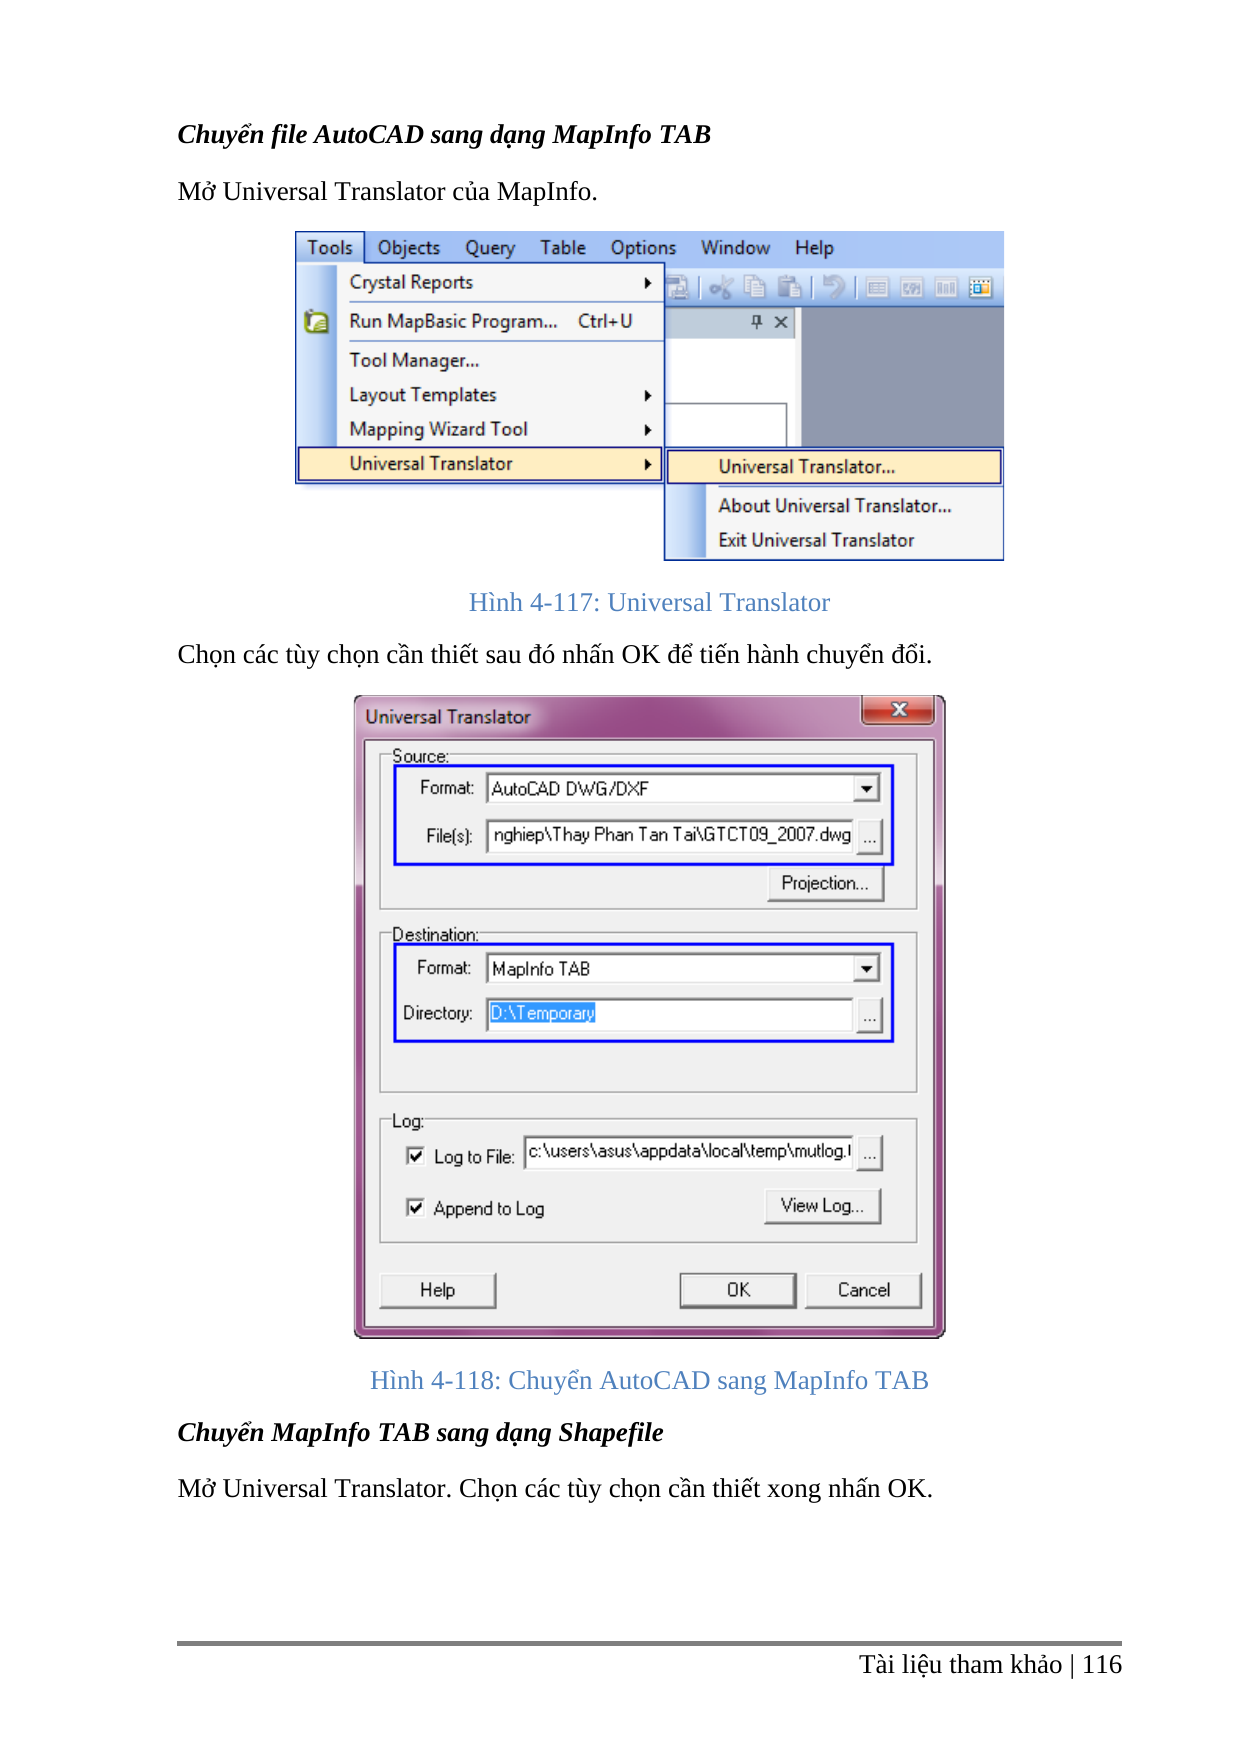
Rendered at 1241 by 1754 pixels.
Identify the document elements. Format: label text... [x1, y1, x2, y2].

text Chuyển file AutoCAD sang dạng MapInfo TAB [177, 118, 1122, 149]
text Chọn các tùy chọn cần thiết sau đó nhấn OK để tiến hành chuyển đổi. [177, 638, 1122, 669]
text Mở Universal Translator. Chọn các tùy chọn cần thiết xong nhấn OK. [177, 1472, 1122, 1504]
picture [353, 695, 946, 1339]
text Chuyển MapInfo TAB sang dạng Shapefile [177, 1416, 1122, 1447]
text Mở Universal Translator của MapInfo. [177, 175, 1122, 206]
picture [295, 231, 1005, 561]
